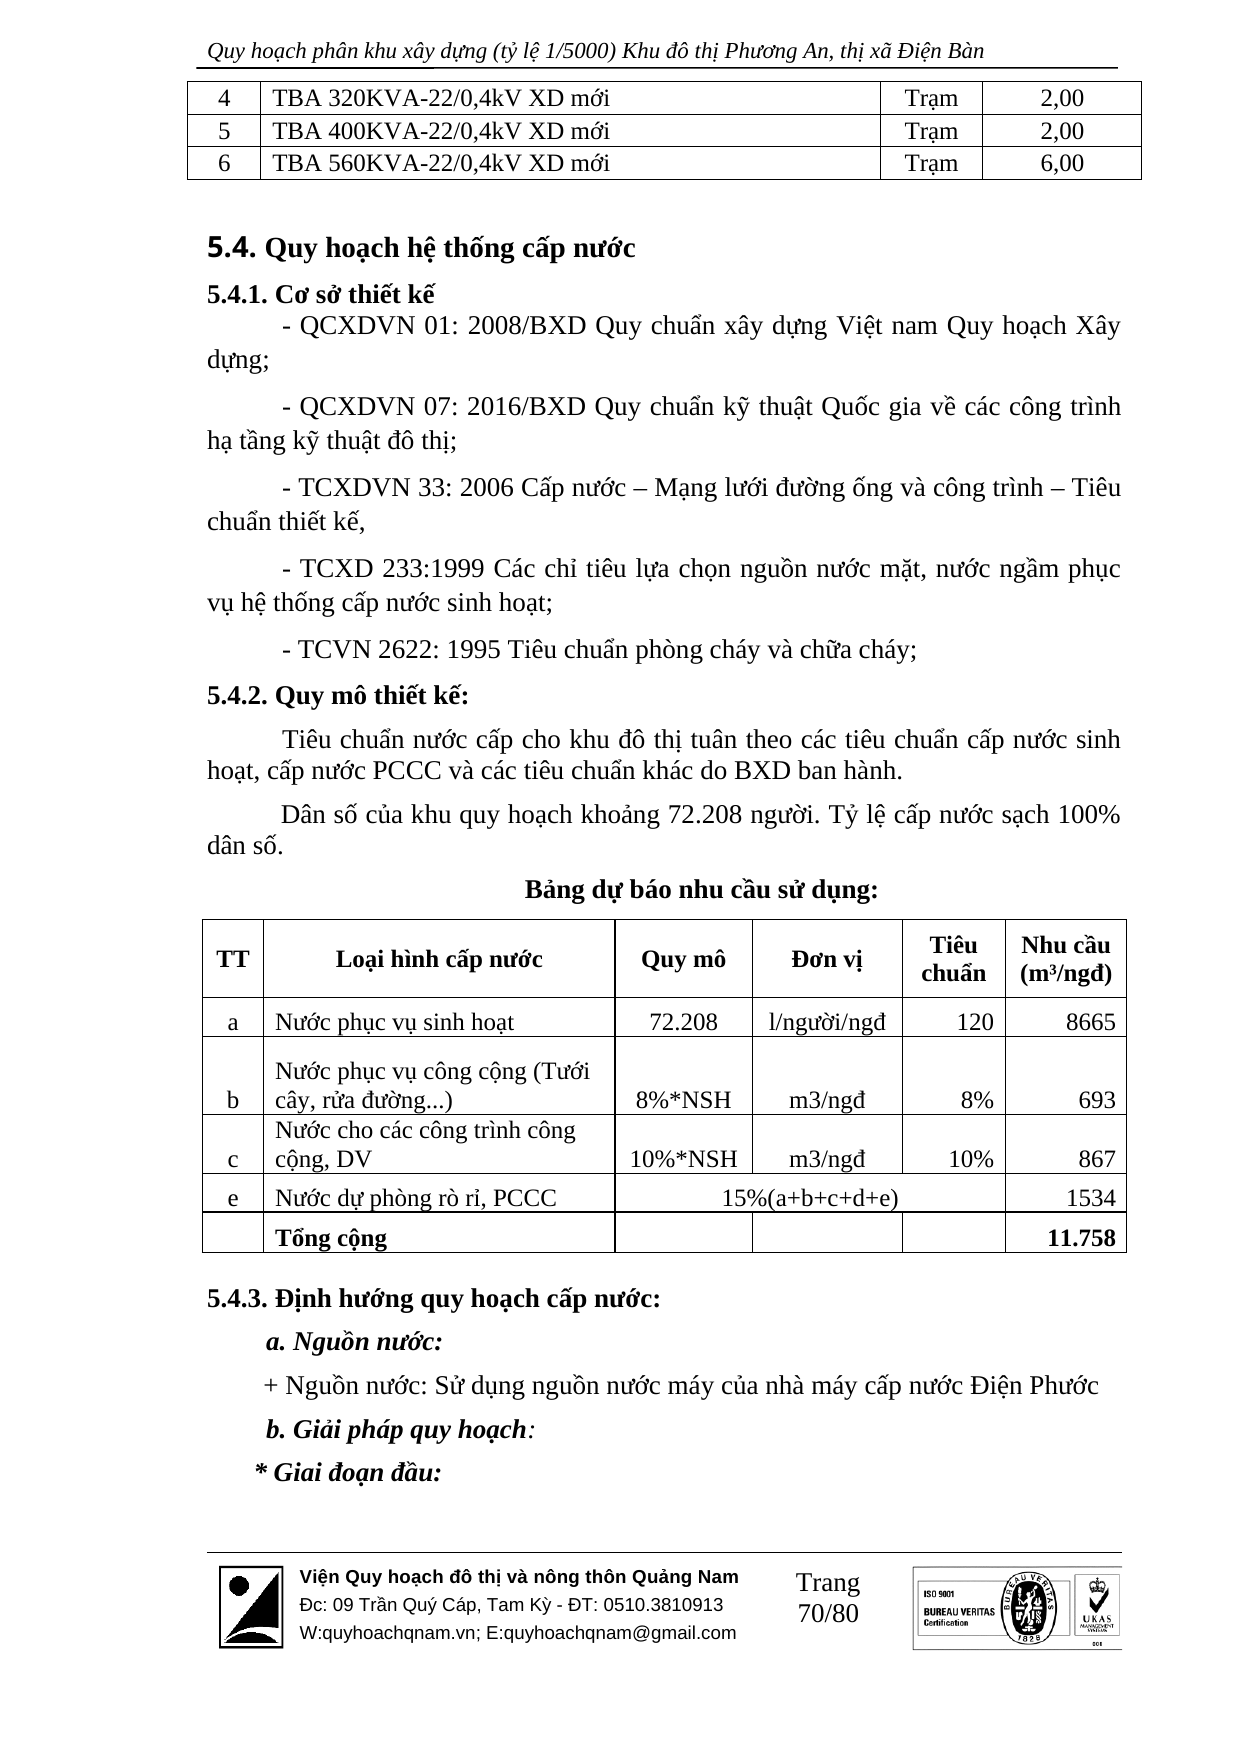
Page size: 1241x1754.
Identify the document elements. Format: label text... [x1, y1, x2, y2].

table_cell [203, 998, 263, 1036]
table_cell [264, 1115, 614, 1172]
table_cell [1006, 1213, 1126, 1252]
text * Giai đoạn đầu: [207, 1456, 1122, 1488]
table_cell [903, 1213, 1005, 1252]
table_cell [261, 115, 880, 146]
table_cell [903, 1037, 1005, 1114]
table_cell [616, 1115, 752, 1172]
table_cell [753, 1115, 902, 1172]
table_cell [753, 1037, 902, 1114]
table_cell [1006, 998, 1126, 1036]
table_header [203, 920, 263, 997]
text - QCXDVN 07: 2016/BXD Quy chuẩn kỹ thuật Quốc gia về các công trình hạ tầng kỹ thuật đô thị; [207, 390, 1122, 456]
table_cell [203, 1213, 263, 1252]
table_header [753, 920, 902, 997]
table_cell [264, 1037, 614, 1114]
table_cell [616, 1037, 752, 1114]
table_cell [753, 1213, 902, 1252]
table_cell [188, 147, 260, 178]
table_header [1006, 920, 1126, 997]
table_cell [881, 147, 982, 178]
subtitle Giải pháp quy hoạch: [266, 1413, 1122, 1444]
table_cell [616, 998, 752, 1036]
subtitle Quy mô thiết kế: [207, 679, 1122, 711]
text - QCXDVN 01: 2008/BXD Quy chuẩn xây dựng Việt nam Quy hoạch Xây dựng; [207, 309, 1122, 375]
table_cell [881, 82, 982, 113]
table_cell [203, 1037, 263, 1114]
text Bảng dự báo nhu cầu sử dụng: [282, 873, 1122, 904]
text - TCVN 2622: 1995 Tiêu chuẩn phòng cháy và chữa cháy; [207, 633, 1122, 664]
picture [911, 1565, 1123, 1651]
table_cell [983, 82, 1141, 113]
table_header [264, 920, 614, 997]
subtitle Định hướng quy hoạch cấp nước: [207, 1282, 1122, 1313]
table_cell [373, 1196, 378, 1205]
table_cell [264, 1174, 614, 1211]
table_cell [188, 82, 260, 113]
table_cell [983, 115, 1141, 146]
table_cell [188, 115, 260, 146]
picture [218, 1565, 284, 1649]
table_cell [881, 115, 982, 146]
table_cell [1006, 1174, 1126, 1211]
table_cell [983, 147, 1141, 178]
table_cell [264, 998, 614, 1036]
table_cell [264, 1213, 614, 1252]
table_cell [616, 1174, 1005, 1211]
subtitle Nguồn nước: [266, 1326, 1122, 1357]
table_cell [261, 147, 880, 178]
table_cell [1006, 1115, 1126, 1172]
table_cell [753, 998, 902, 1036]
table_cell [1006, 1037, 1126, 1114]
text Dân số của khu quy hoạch khoảng 72.208 người. Tỷ lệ cấp nước sạch 100% dân số. [207, 798, 1122, 860]
text Tiêu chuẩn nước cấp cho khu đô thị tuân theo các tiêu chuẩn cấp nước sinh hoạt, cấp nước PCCC và các tiêu chuẩn khác do BXD ban hành. [207, 723, 1122, 785]
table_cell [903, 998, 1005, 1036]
subtitle Quy hoạch hệ thống cấp nước [207, 226, 1122, 266]
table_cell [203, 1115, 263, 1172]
text + Nguồn nước: Sử dụng nguồn nước máy của nhà máy cấp nước Điện Phước [207, 1369, 1122, 1400]
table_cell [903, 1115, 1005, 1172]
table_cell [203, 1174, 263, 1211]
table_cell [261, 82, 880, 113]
text - TCXD 233:1999 Các chỉ tiêu lựa chọn nguồn nước mặt, nước ngầm phục vụ hệ thống cấp nước sinh hoạt; [207, 552, 1122, 617]
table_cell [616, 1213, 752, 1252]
text - TCXDVN 33: 2006 Cấp nước – Mạng lưới đường ống và công trình – Tiêu chuẩn thiết kế, [207, 471, 1122, 536]
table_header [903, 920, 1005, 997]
subtitle Cơ sở thiết kế [207, 278, 1122, 309]
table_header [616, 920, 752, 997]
